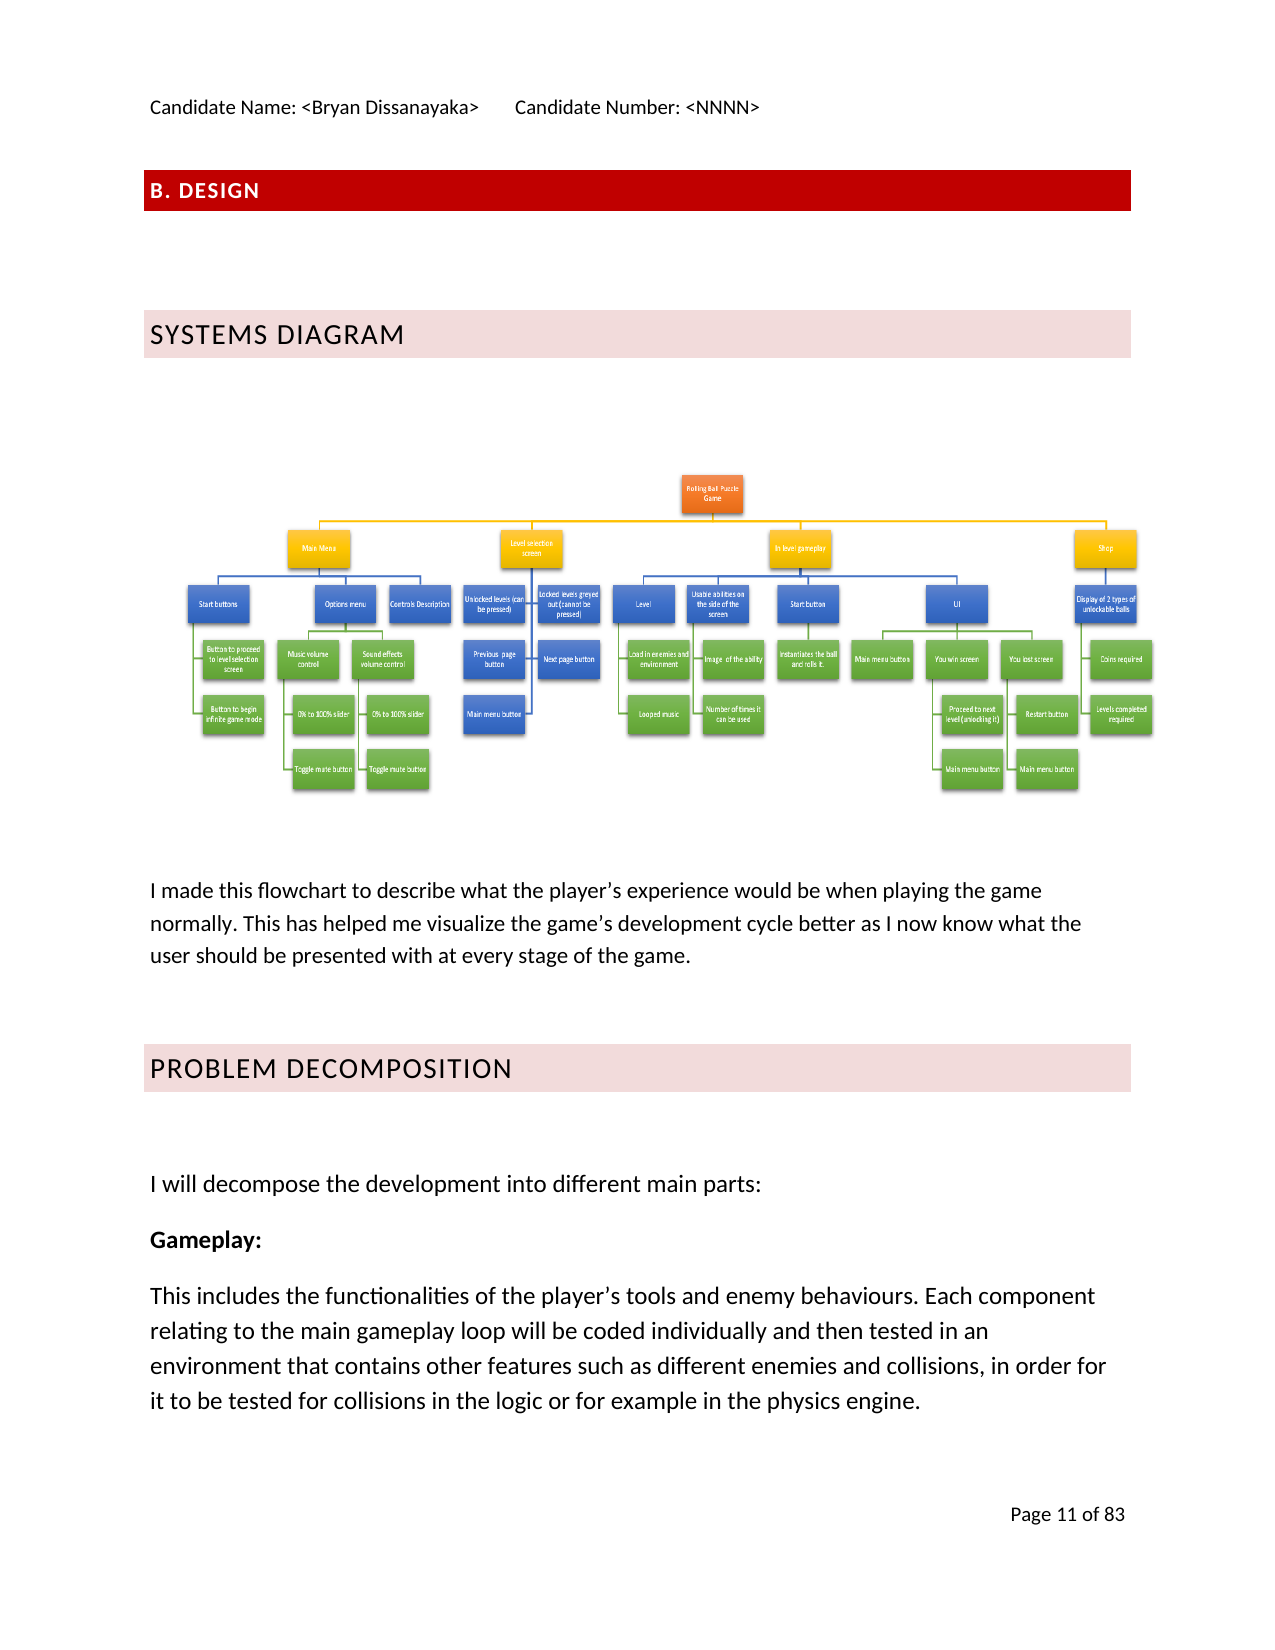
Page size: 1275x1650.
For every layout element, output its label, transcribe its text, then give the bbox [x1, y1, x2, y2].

text This includes the functionalities of the player’s tools and enemy behaviours. Each component relating to the main gameplay loop will be coded individually and then tested in an environment that contains other features such as different enemies and collisions, in order for it to be tested for collisions in the logic or for example in the physics engine. [150, 1280, 1125, 1415]
text Gameplay: [150, 1224, 1125, 1254]
text I made this flowchart to describe what the player’s experience would be when playing the game normally. This has helped me visualize the game’s development cycle better as I now know what the user should be presented with at every stage of the game. [150, 876, 1125, 969]
subtitle Systems diagram [150, 316, 1125, 352]
text I will decompose the development into different main parts: [150, 1168, 1125, 1199]
subtitle B. Design [150, 176, 1125, 204]
subtitle Problem decomposition [150, 1050, 1125, 1086]
